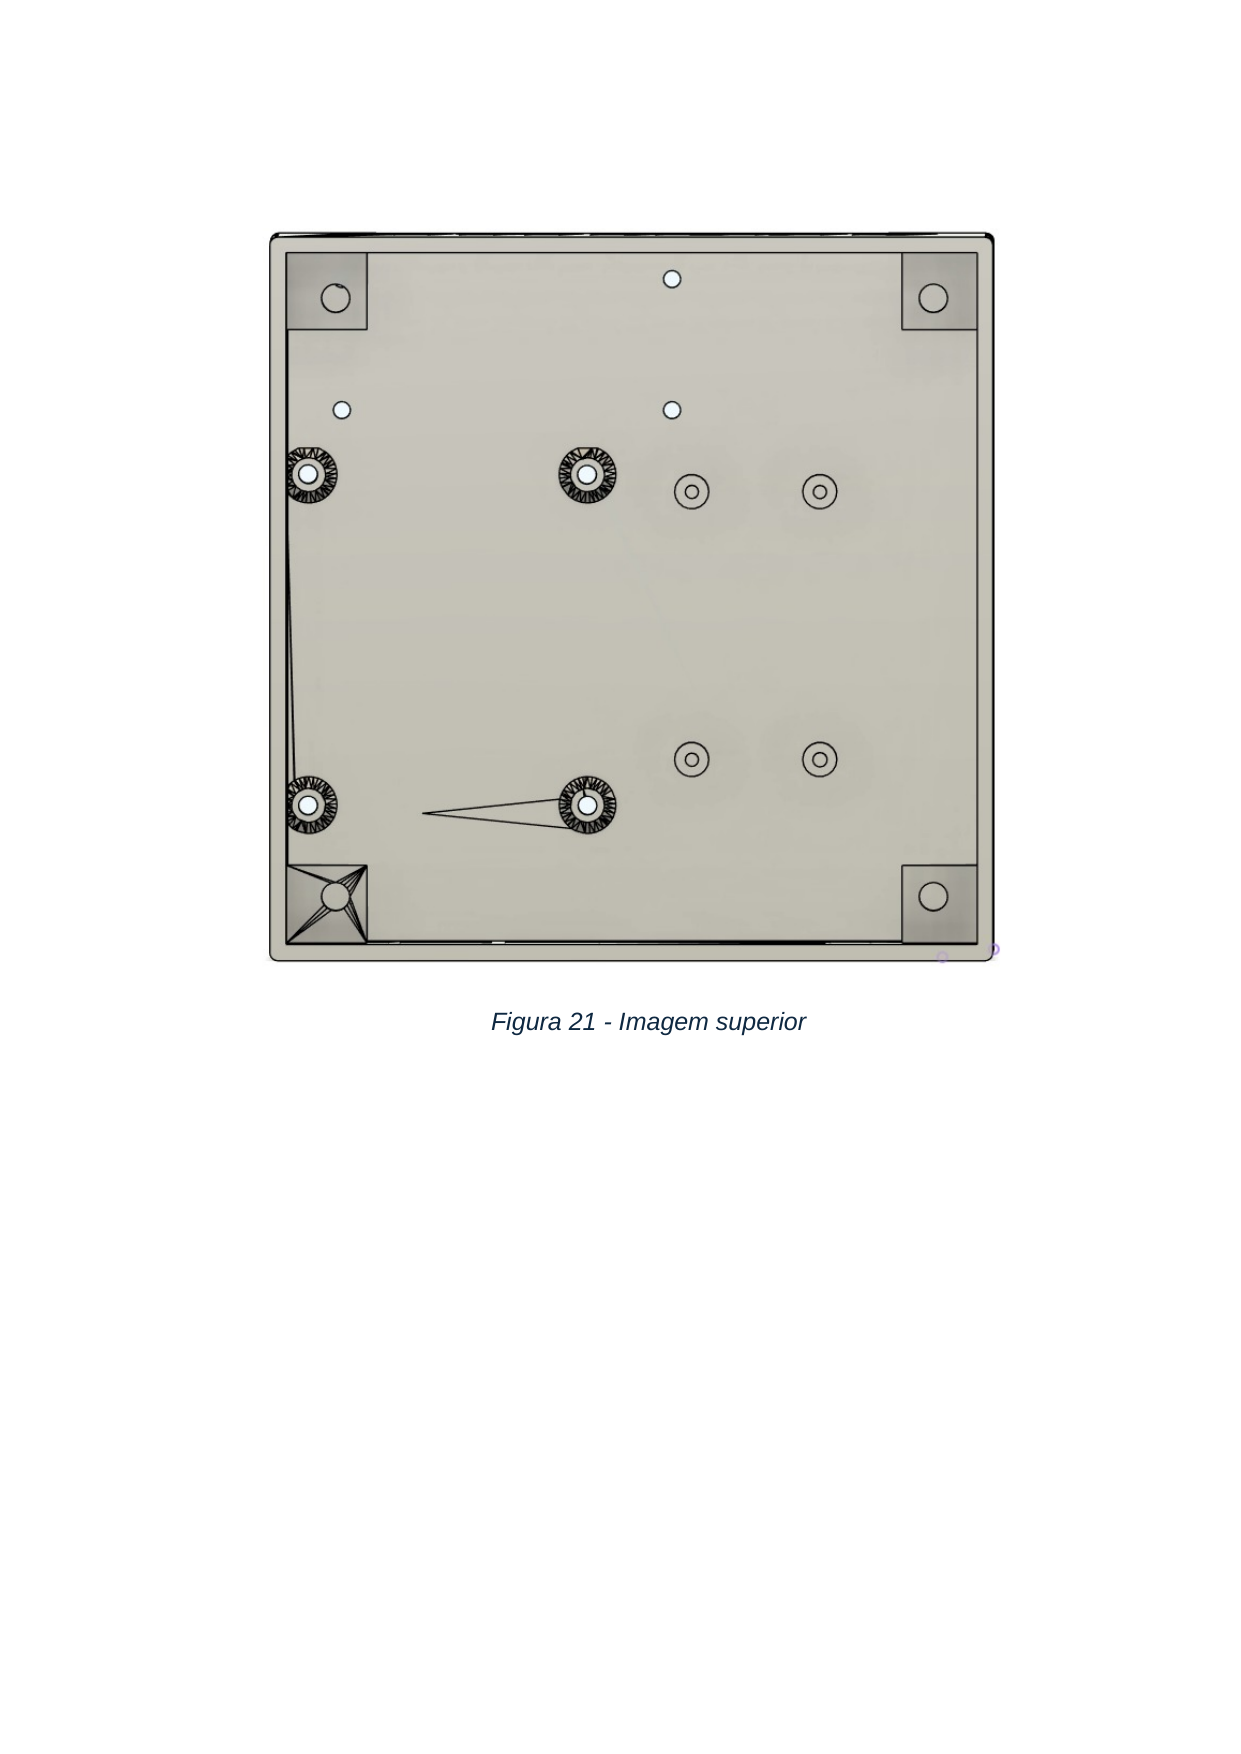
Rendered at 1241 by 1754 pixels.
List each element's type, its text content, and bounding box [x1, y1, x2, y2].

picture [177, 177, 1121, 989]
